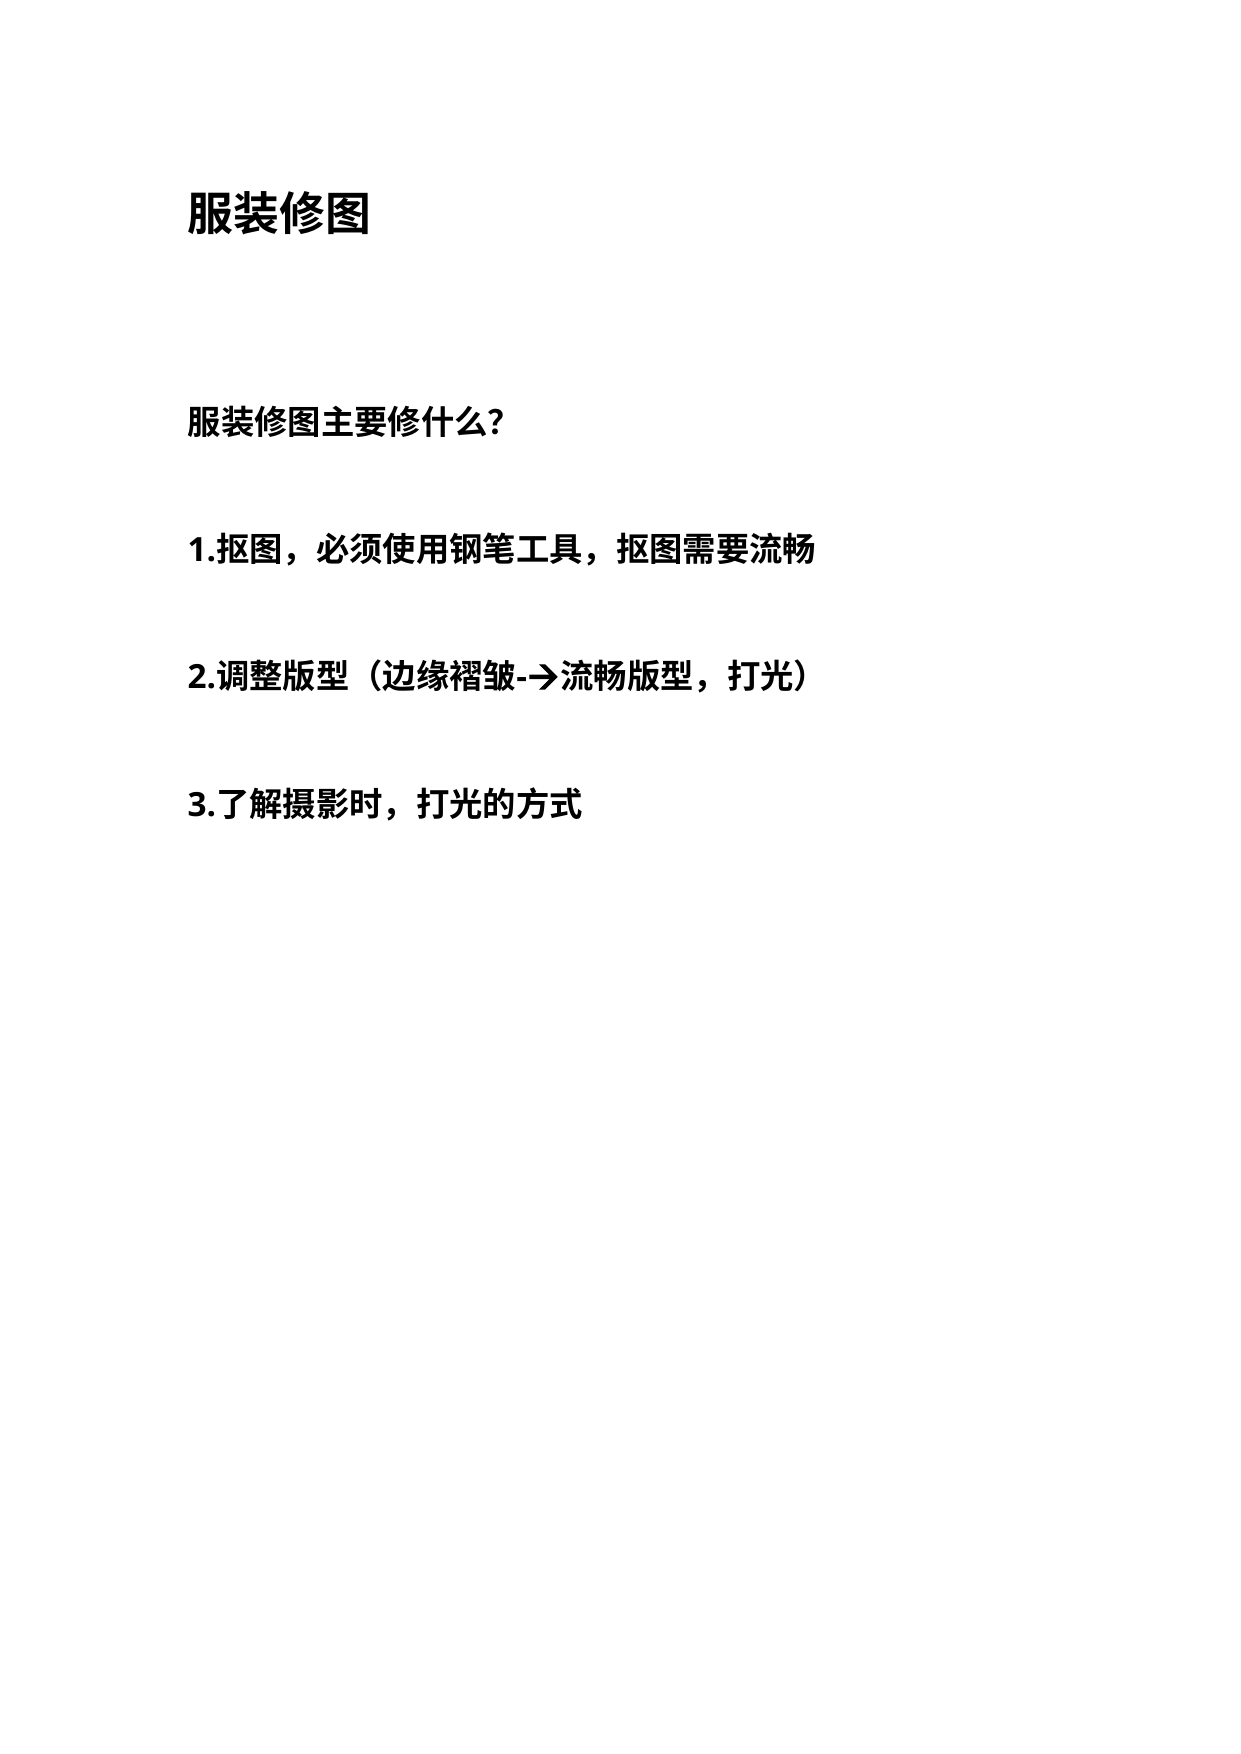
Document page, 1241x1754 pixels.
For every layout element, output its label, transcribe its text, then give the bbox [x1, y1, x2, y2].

subtitle 3.了解摄影时，打光的方式 [187, 769, 1053, 834]
subtitle 2.调整版型（边缘褶皱-流畅版型，打光） [187, 642, 1053, 707]
subtitle 服装修图 [187, 162, 1053, 259]
subtitle 服装修图主要修什么？ [187, 387, 1053, 452]
subtitle 1.抠图，必须使用钢笔工具，抠图需要流畅 [187, 514, 1053, 579]
